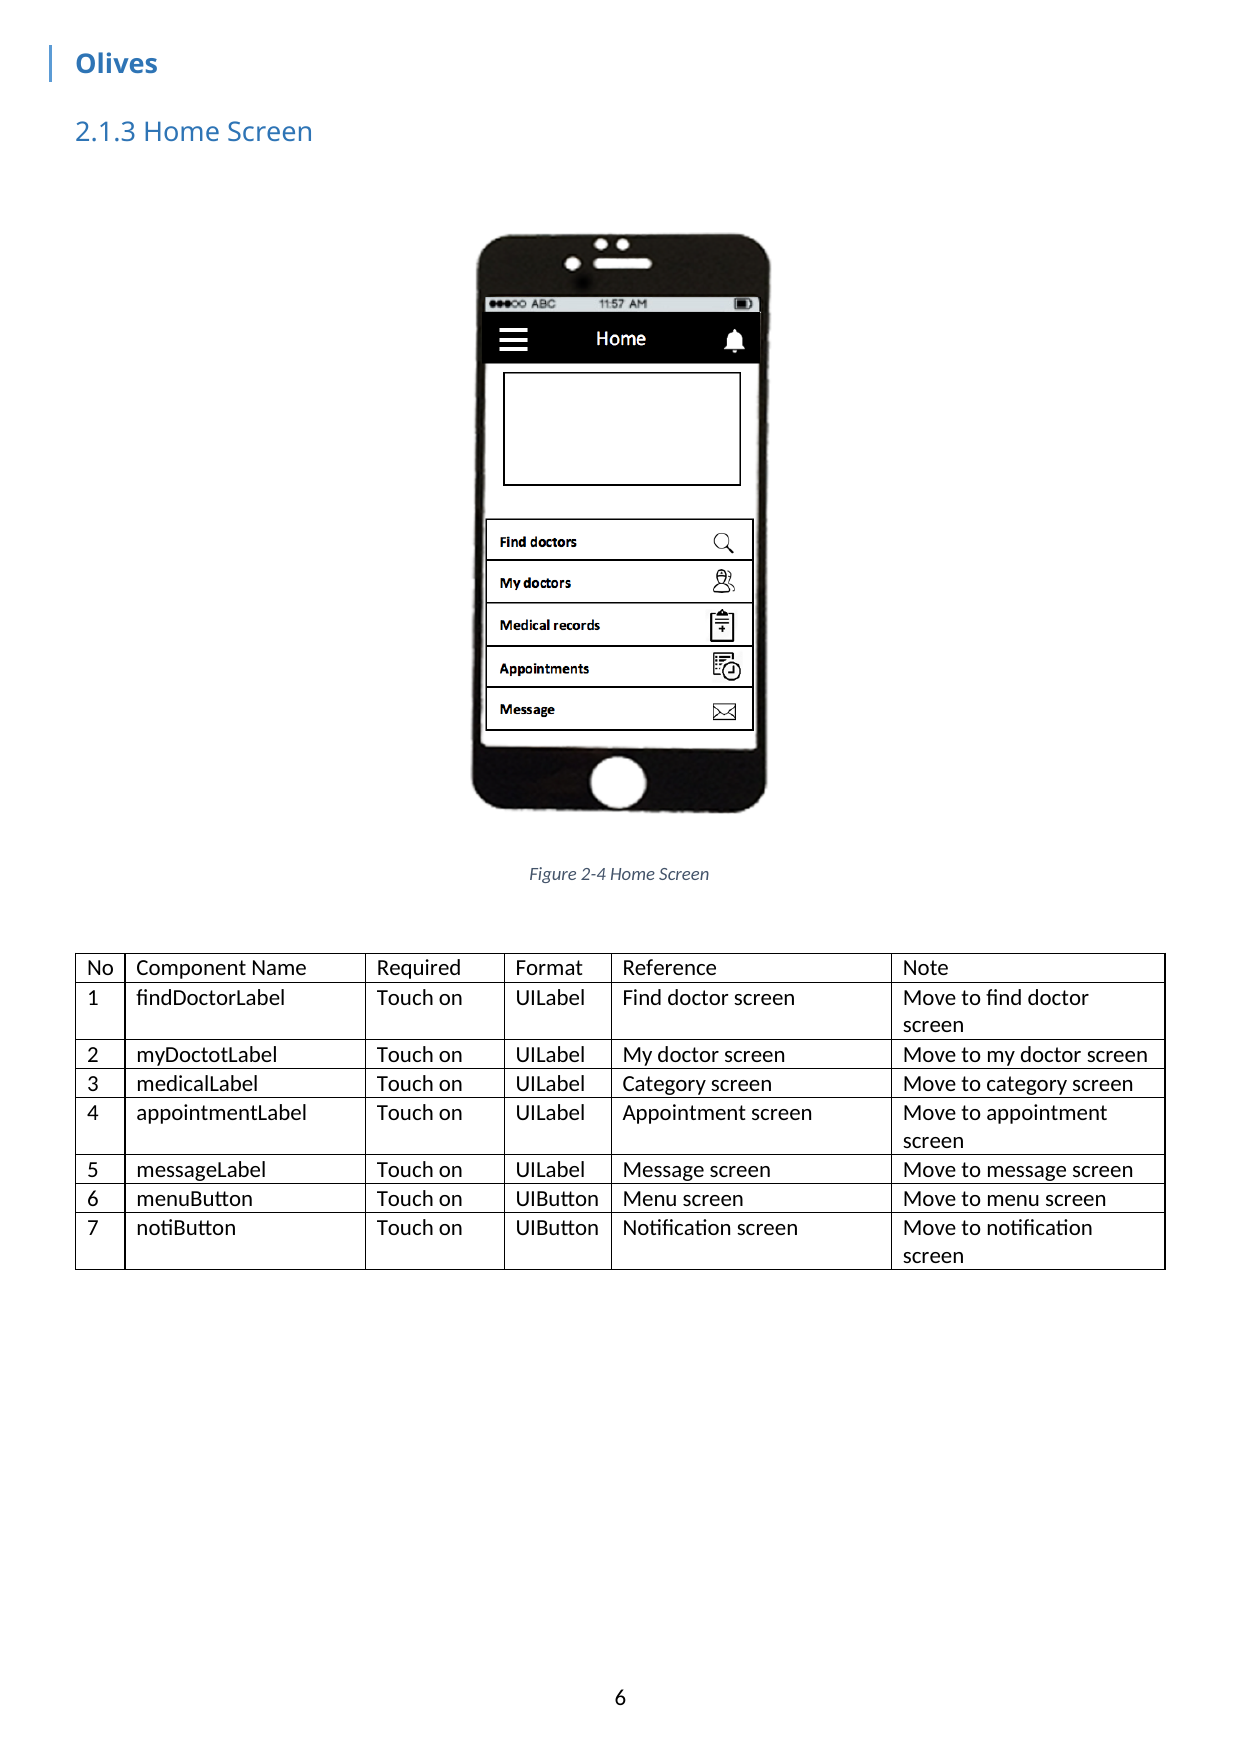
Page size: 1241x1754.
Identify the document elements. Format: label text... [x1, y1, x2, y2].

picture [435, 199, 805, 843]
table_cell medicalLabel [126, 1069, 365, 1097]
table_cell Move to find doctor screen [892, 983, 1164, 1039]
table_cell UILabel [505, 1069, 611, 1097]
table_cell Appointment screen [612, 1098, 891, 1154]
table_header Component Name [126, 954, 365, 982]
table_cell 6 [76, 1184, 124, 1212]
table_cell Notification screen [612, 1213, 891, 1269]
table_cell UILabel [505, 1040, 611, 1068]
table_cell Touch on [366, 1098, 504, 1154]
table_cell findDoctorLabel [126, 983, 365, 1039]
table_cell Move to appointment screen [892, 1098, 1164, 1154]
table_cell Touch on [366, 1069, 504, 1097]
table_cell 3 [76, 1069, 124, 1097]
table_cell UILabel [505, 983, 611, 1039]
table_cell Touch on [366, 983, 504, 1039]
table_cell Category screen [612, 1069, 891, 1097]
table_cell Move to category screen [892, 1069, 1164, 1097]
table_cell Touch on [366, 1155, 504, 1183]
table_header No [76, 954, 124, 982]
table_cell My doctor screen [612, 1040, 891, 1068]
table_cell Message screen [612, 1155, 891, 1183]
table_cell 4 [76, 1098, 124, 1154]
table_cell UILabel [505, 1098, 611, 1154]
table_cell UILabel [505, 1155, 611, 1183]
table_cell 1 [76, 983, 124, 1039]
table_cell Touch on [366, 1040, 504, 1068]
table_cell UIButton [505, 1213, 611, 1269]
text Figure 2-4 Home Screen [75, 862, 1165, 885]
table_cell 5 [76, 1155, 124, 1183]
table_cell Move to notification screen [892, 1213, 1164, 1269]
table_cell 7 [76, 1213, 124, 1269]
table_cell Move to menu screen [892, 1184, 1164, 1212]
table_cell Touch on [366, 1184, 504, 1212]
table_header Note [892, 954, 1164, 982]
table_cell Move to my doctor screen [892, 1040, 1164, 1068]
table_cell Find doctor screen [612, 983, 891, 1039]
table_header Format [505, 954, 611, 982]
table_cell appointmentLabel [126, 1098, 365, 1154]
table_header Required [366, 954, 504, 982]
table_cell Menu screen [612, 1184, 891, 1212]
subtitle 2.1.3 Home Screen [75, 113, 1165, 150]
table_cell messageLabel [126, 1155, 365, 1183]
table_cell myDoctotLabel [126, 1040, 365, 1068]
table_header Reference [612, 954, 891, 982]
table_cell notiButton [126, 1213, 365, 1269]
table_cell 2 [76, 1040, 124, 1068]
table_cell menuButton [126, 1184, 365, 1212]
table_cell Move to message screen [892, 1155, 1164, 1183]
table_cell UIButton [505, 1184, 611, 1212]
table_cell Touch on [366, 1213, 504, 1269]
